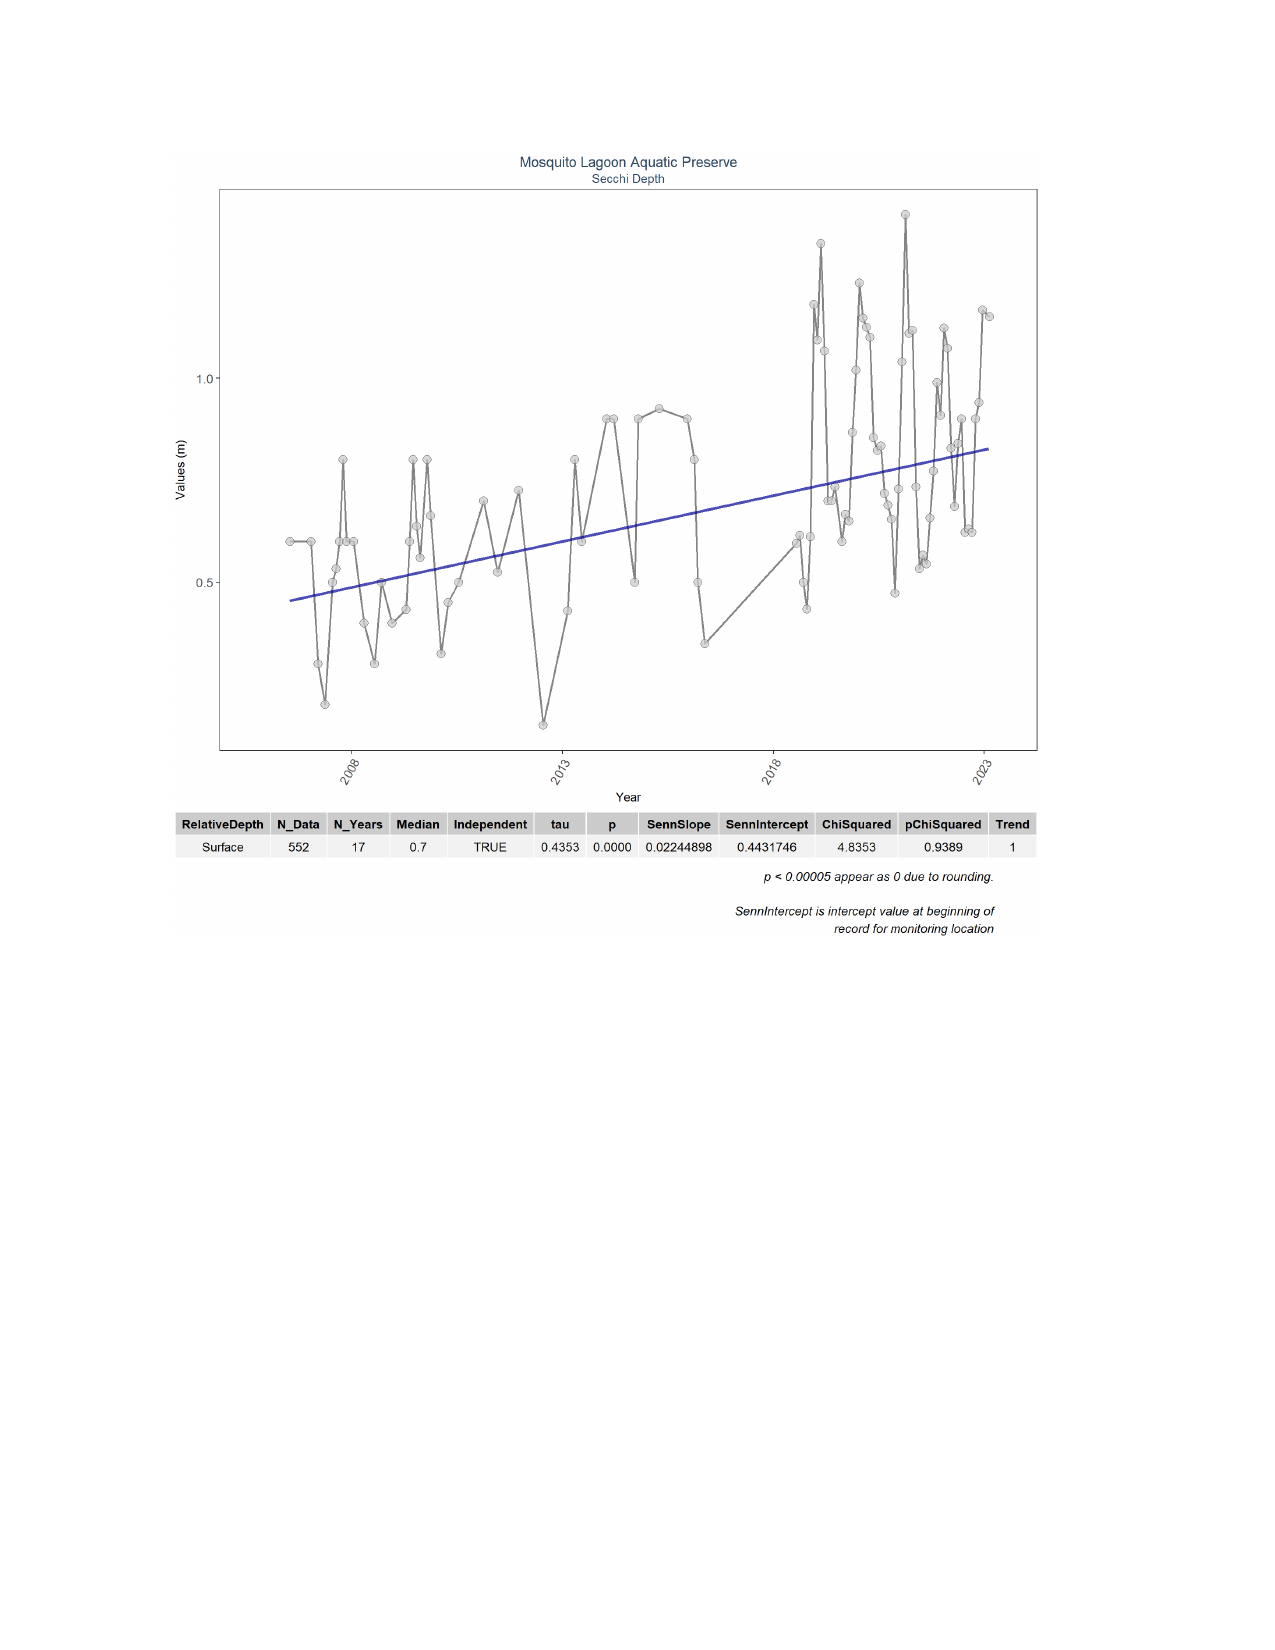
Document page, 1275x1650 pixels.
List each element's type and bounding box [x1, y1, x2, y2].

picture [168, 150, 1044, 938]
